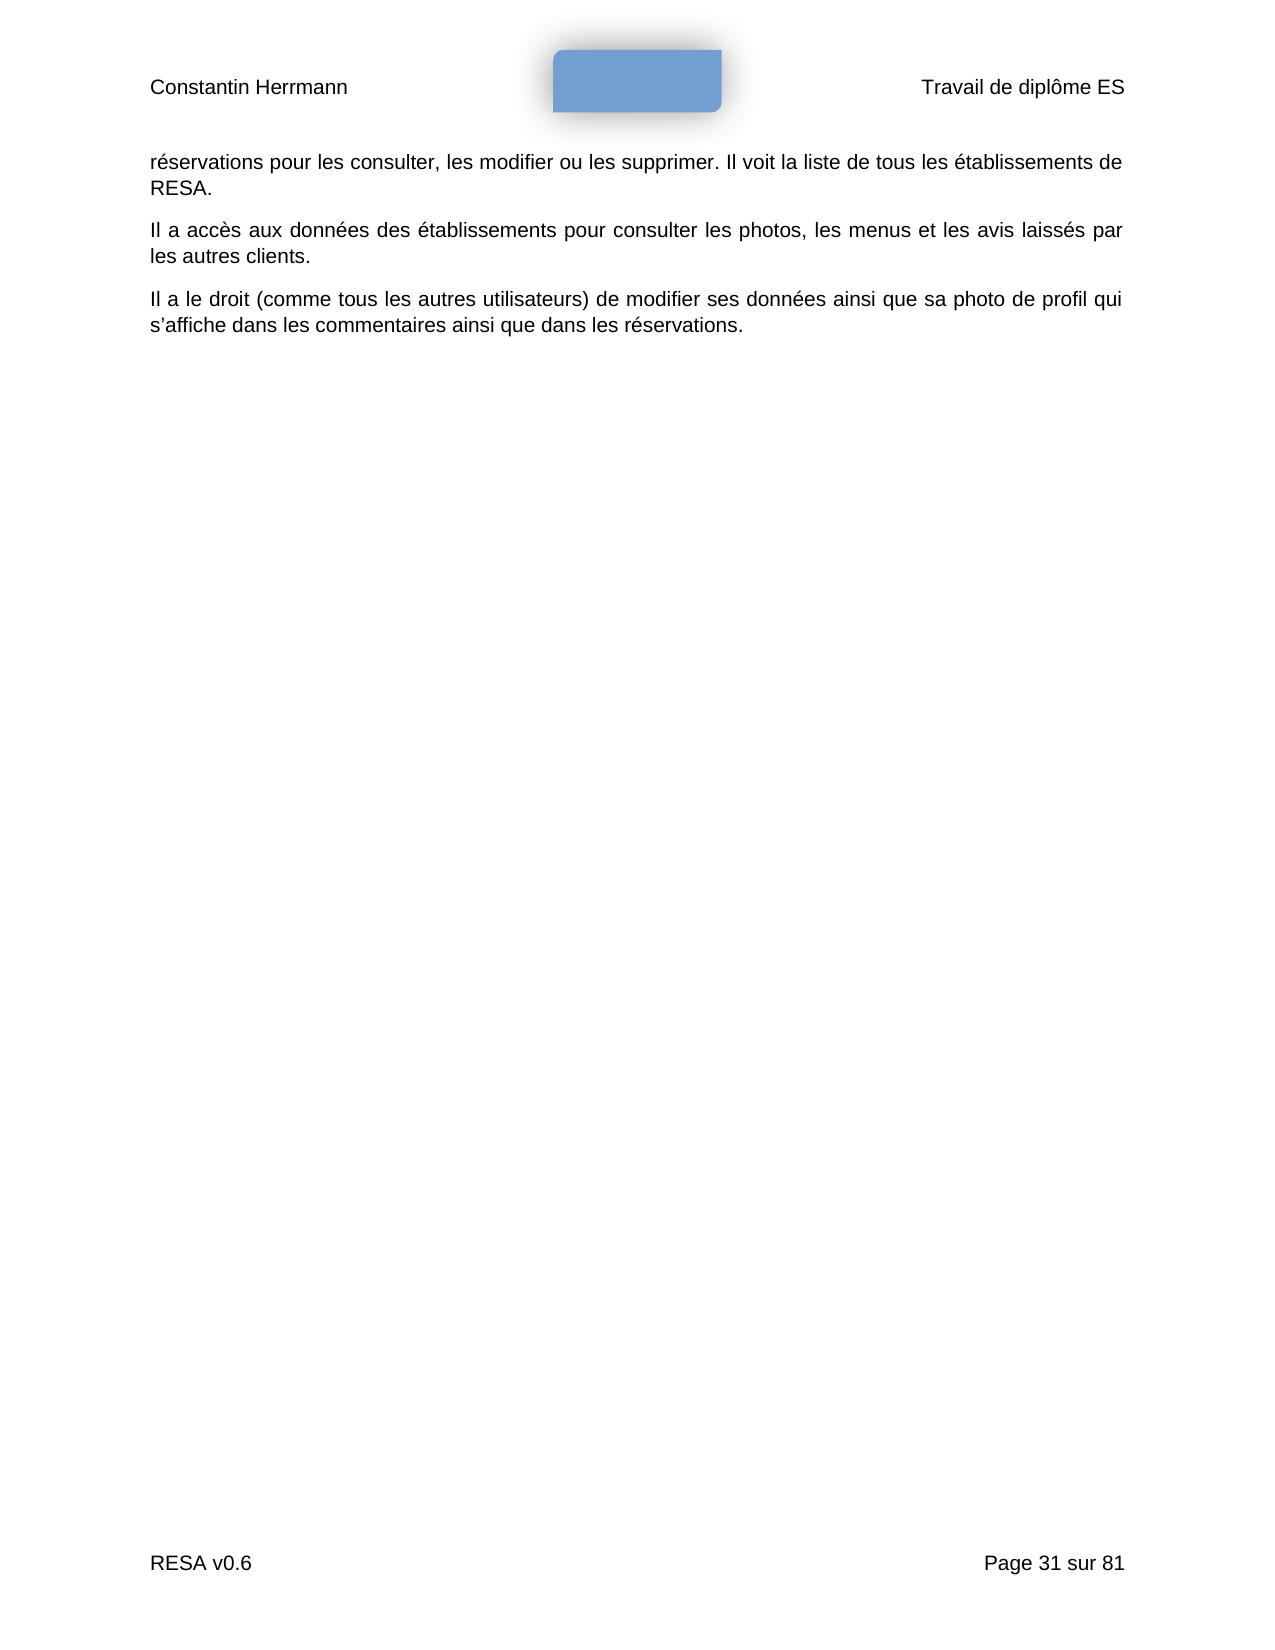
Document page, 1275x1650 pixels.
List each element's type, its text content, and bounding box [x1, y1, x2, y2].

text Il a le droit (comme tous les autres utilisateurs) de modifier ses données ainsi que sa photo de profil qui s’affiche dans les commentaires ainsi que dans les réservations. [150, 287, 1125, 336]
text Il a accès aux données des établissements pour consulter les photos, les menus et les avis laissés par les autres clients. [150, 218, 1125, 268]
